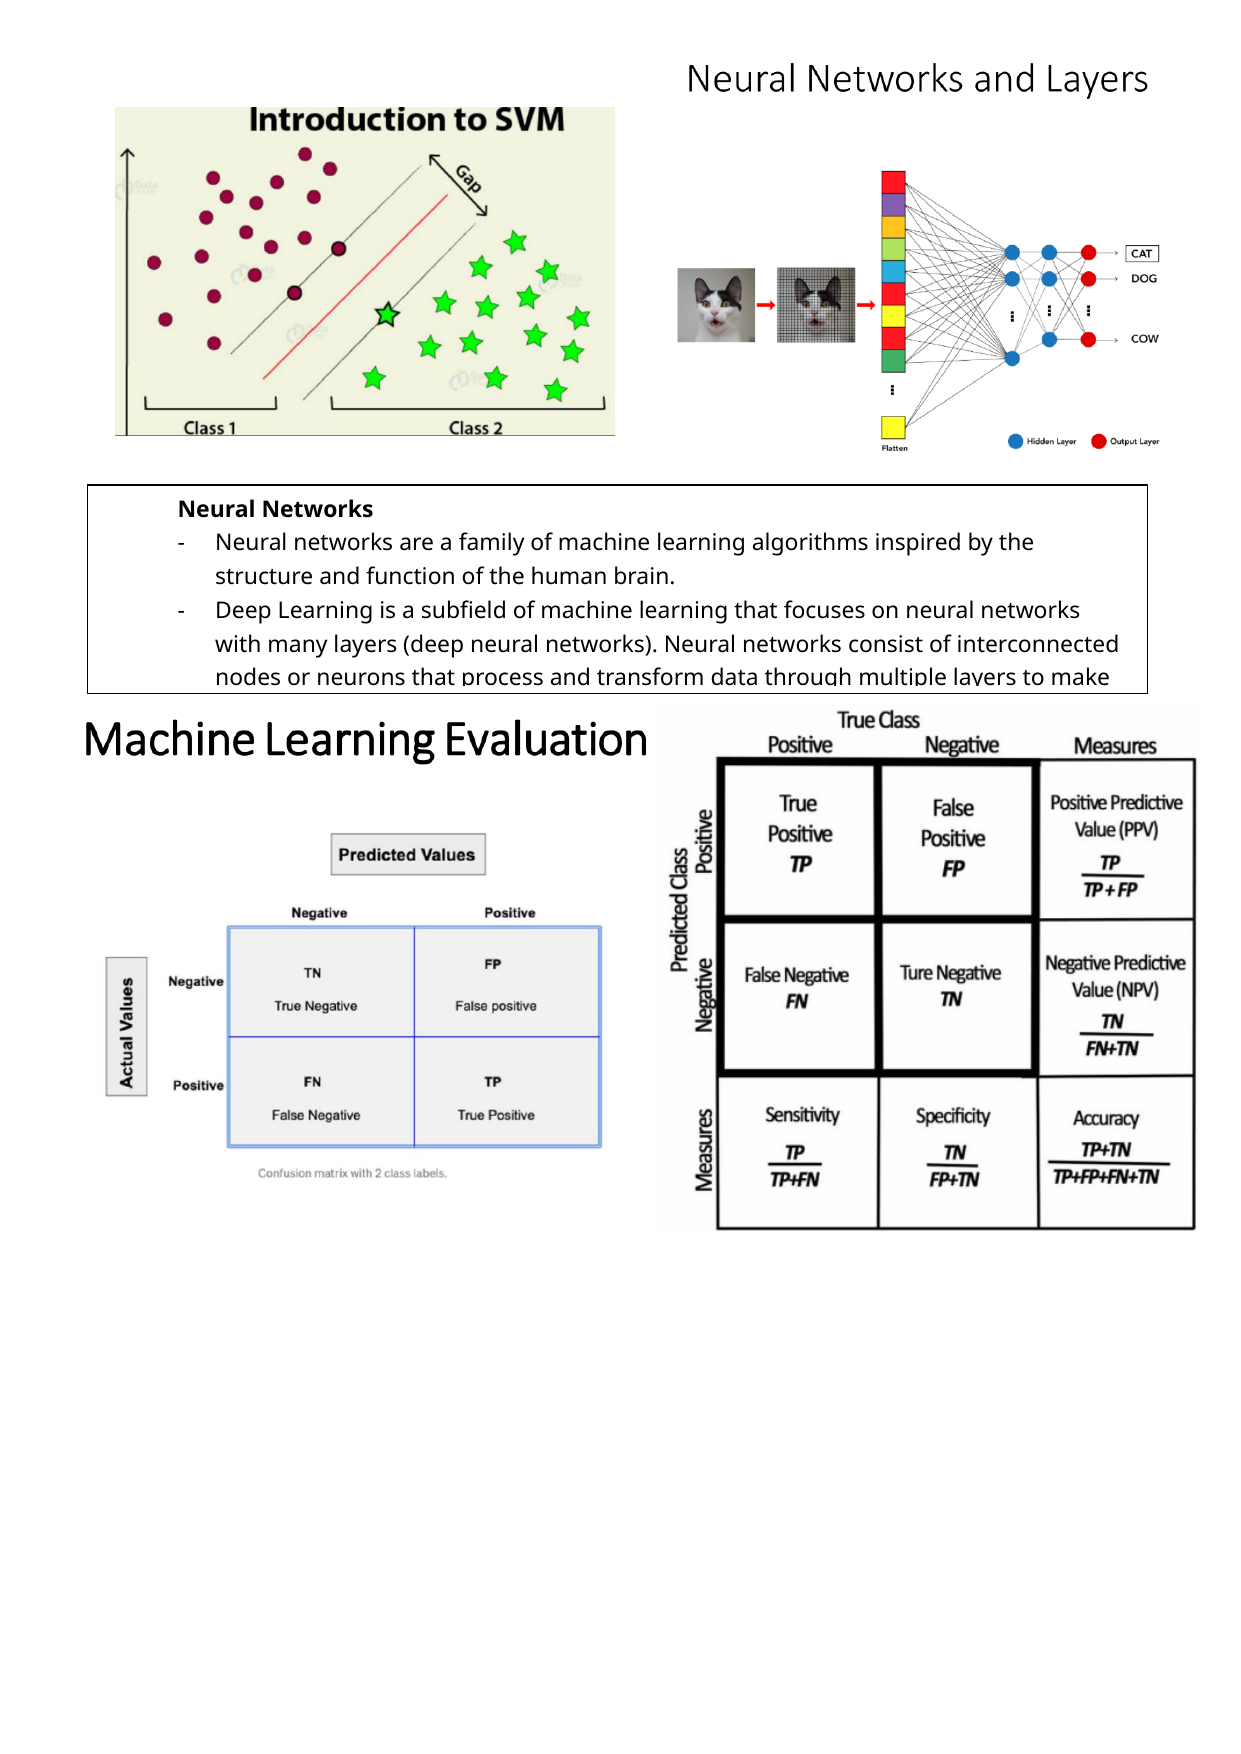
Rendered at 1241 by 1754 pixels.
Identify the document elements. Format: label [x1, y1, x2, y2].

picture [665, 54, 1175, 457]
picture [115, 107, 615, 436]
picture [654, 700, 1203, 1235]
picture [75, 715, 648, 1183]
